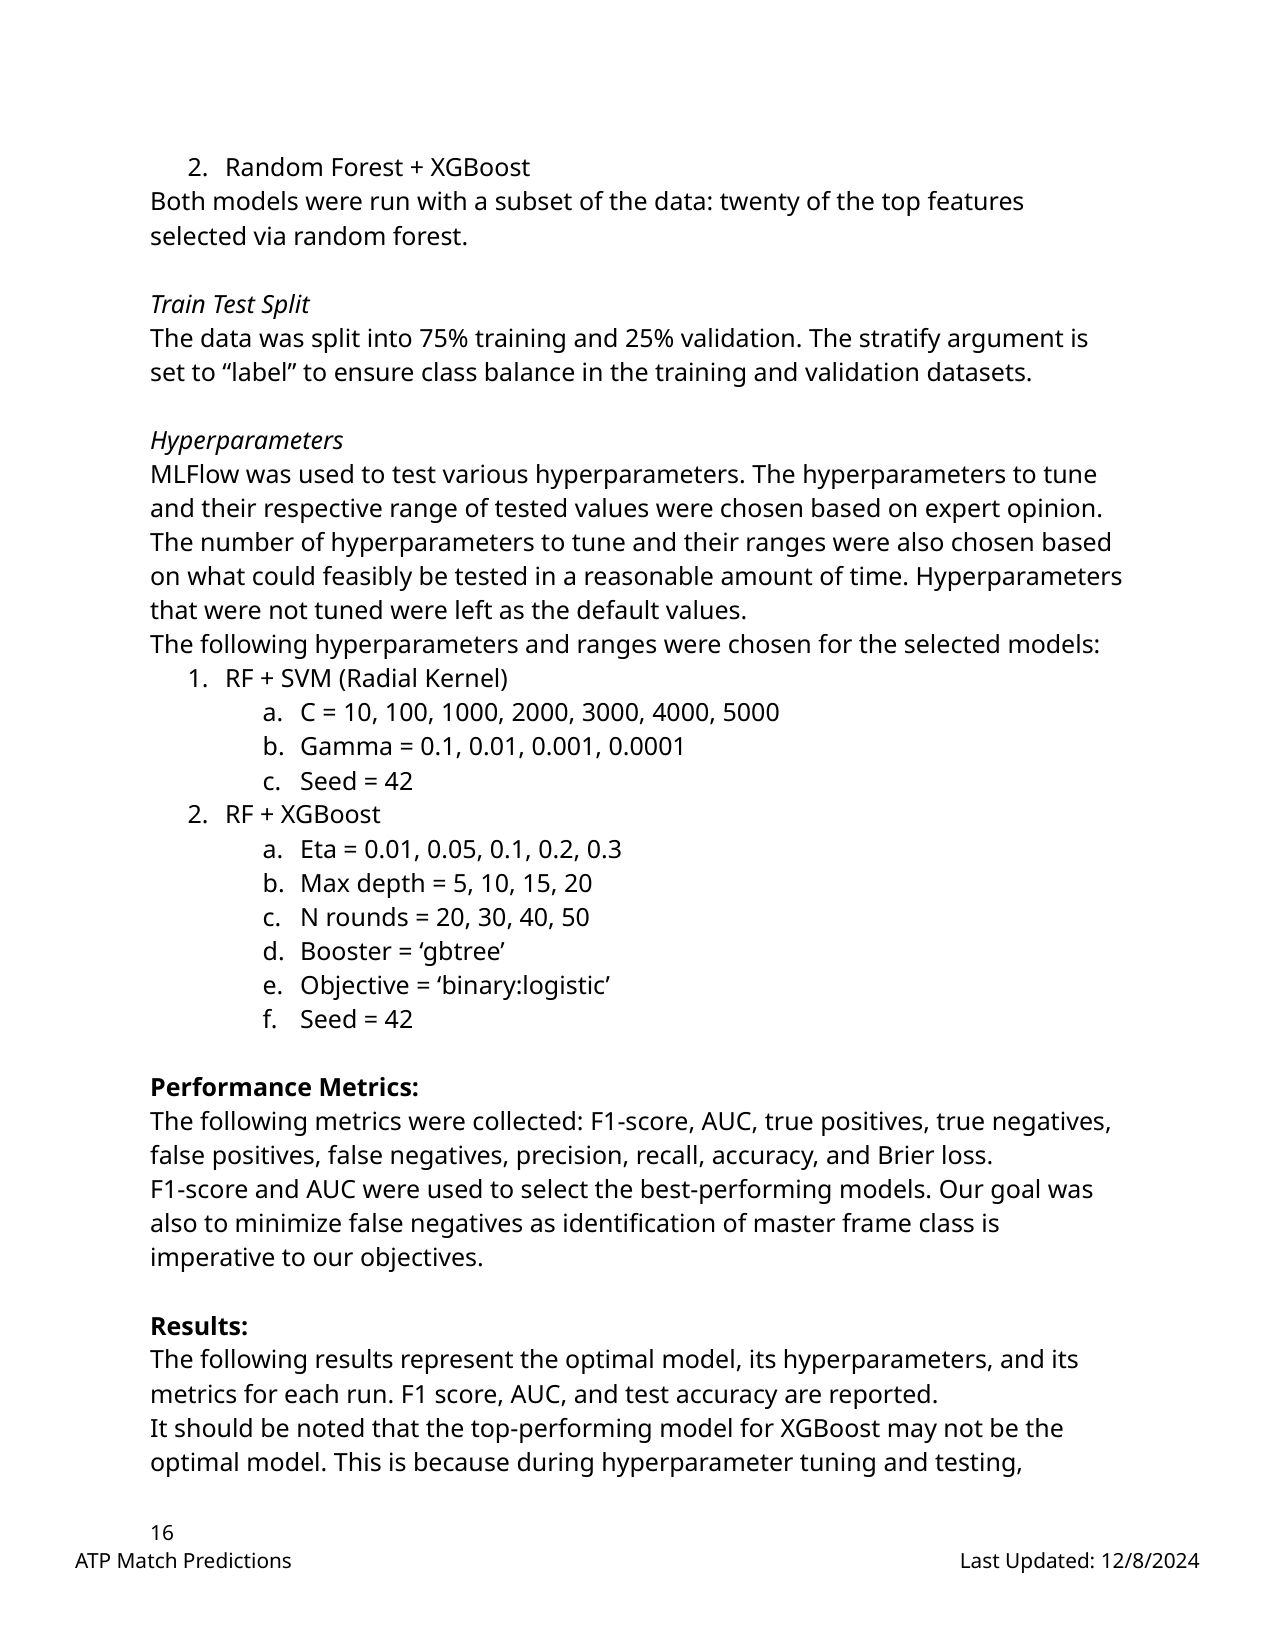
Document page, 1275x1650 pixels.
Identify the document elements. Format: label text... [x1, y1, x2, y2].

list N rounds = 20, 30, 40, 50 [262, 899, 1125, 933]
text MLFlow was used to test various hyperparameters. The hyperparameters to tune and their respective range of tested values were chosen based on expert opinion. The number of hyperparameters to tune and their ranges were also chosen based on what could feasibly be tested in a reasonable amount of time. Hyperparameters that were not tuned were left as the default values. [150, 457, 1125, 627]
text Hyperparameters [150, 422, 1125, 457]
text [150, 1410, 1125, 1478]
text The following hyperparameters and ranges were chosen for the selected models: [150, 627, 1125, 661]
text Both models were run with a subset of the data: twenty of the top features selected via random forest. [150, 184, 1125, 252]
list RF + SVM (Radial Kernel) [187, 661, 1125, 695]
text The following results represent the optimal model, its hyperparameters, and its metrics for each run. F1 score, AUC, and test accuracy are reported. [150, 1342, 1125, 1410]
text Results: [150, 1308, 1125, 1342]
text F1-score and AUC were used to select the best-performing models. Our goal was also to minimize false negatives as identification of master frame class is imperative to our objectives. [150, 1172, 1125, 1274]
list Seed = 42 [262, 1002, 1125, 1036]
list Seed = 42 [262, 763, 1125, 797]
text Train Test Split [150, 286, 1125, 320]
list Gamma = 0.1, 0.01, 0.001, 0.0001 [262, 729, 1125, 763]
text Performance Metrics: [150, 1070, 1125, 1104]
list C = 10, 100, 1000, 2000, 3000, 4000, 5000 [262, 695, 1125, 729]
list Max depth = 5, 10, 15, 20 [262, 865, 1125, 899]
list Eta = 0.01, 0.05, 0.1, 0.2, 0.3 [262, 831, 1125, 865]
list RF + XGBoost [187, 797, 1125, 831]
list Booster = ‘gbtree’ [262, 933, 1125, 967]
text The following metrics were collected: F1-score, AUC, true positives, true negatives, false positives, false negatives, precision, recall, accuracy, and Brier loss. [150, 1104, 1125, 1172]
text The data was split into 75% training and 25% validation. The stratify argument is set to “label” to ensure class balance in the training and validation datasets. [150, 320, 1125, 388]
list Objective = ‘binary:logistic’ [262, 967, 1125, 1002]
list Random Forest + XGBoost [187, 150, 1125, 184]
